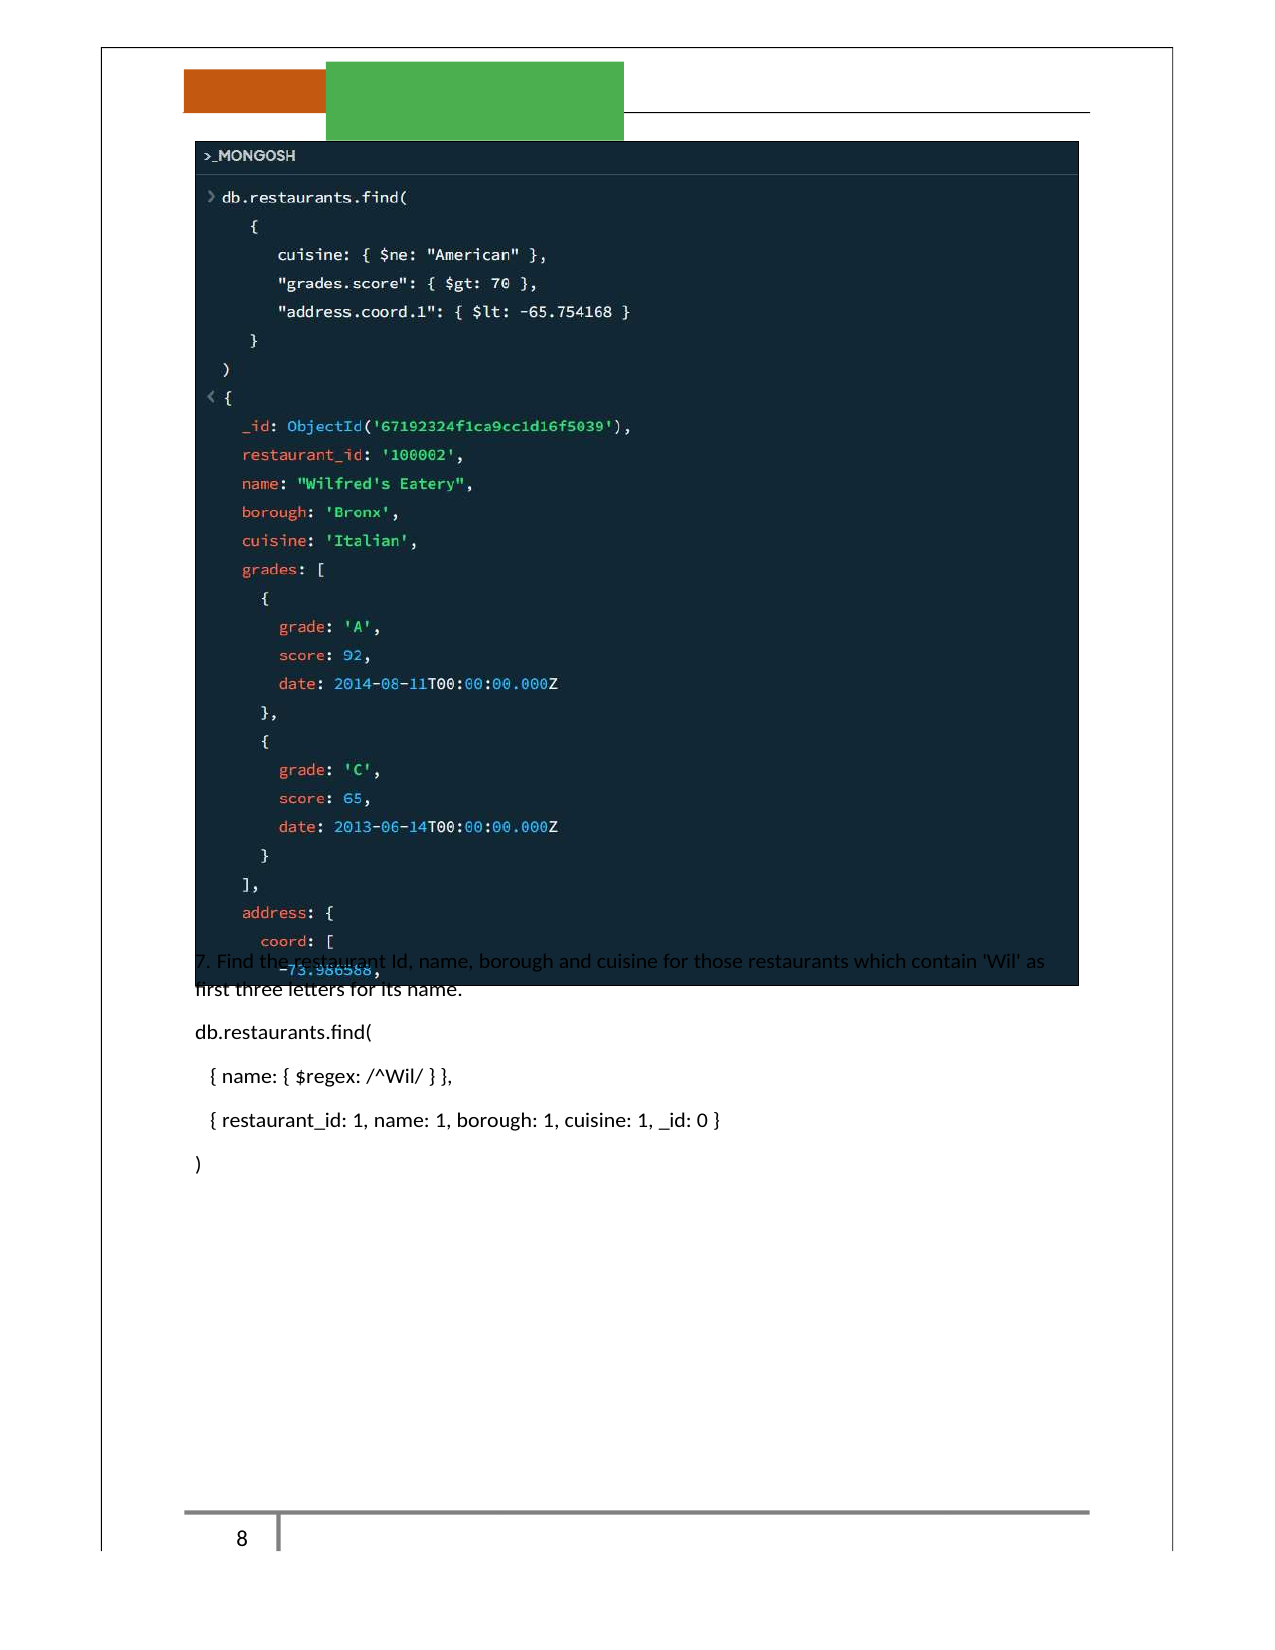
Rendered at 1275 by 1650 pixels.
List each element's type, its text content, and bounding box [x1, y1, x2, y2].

text db.restaurants.find( [195, 1019, 1102, 1045]
picture [196, 142, 1078, 985]
text { restaurant_id: 1, name: 1, borough: 1, cuisine: 1, _id: 0 } [210, 1108, 1102, 1133]
text ) [195, 1152, 1102, 1177]
text { name: { $regex: /^Wil/ } }, [210, 1064, 1102, 1089]
list Find the restaurant Id, name, borough and cuisine for those restaurants which contain 'Wil' as first three letters for its name. [195, 948, 1073, 1001]
